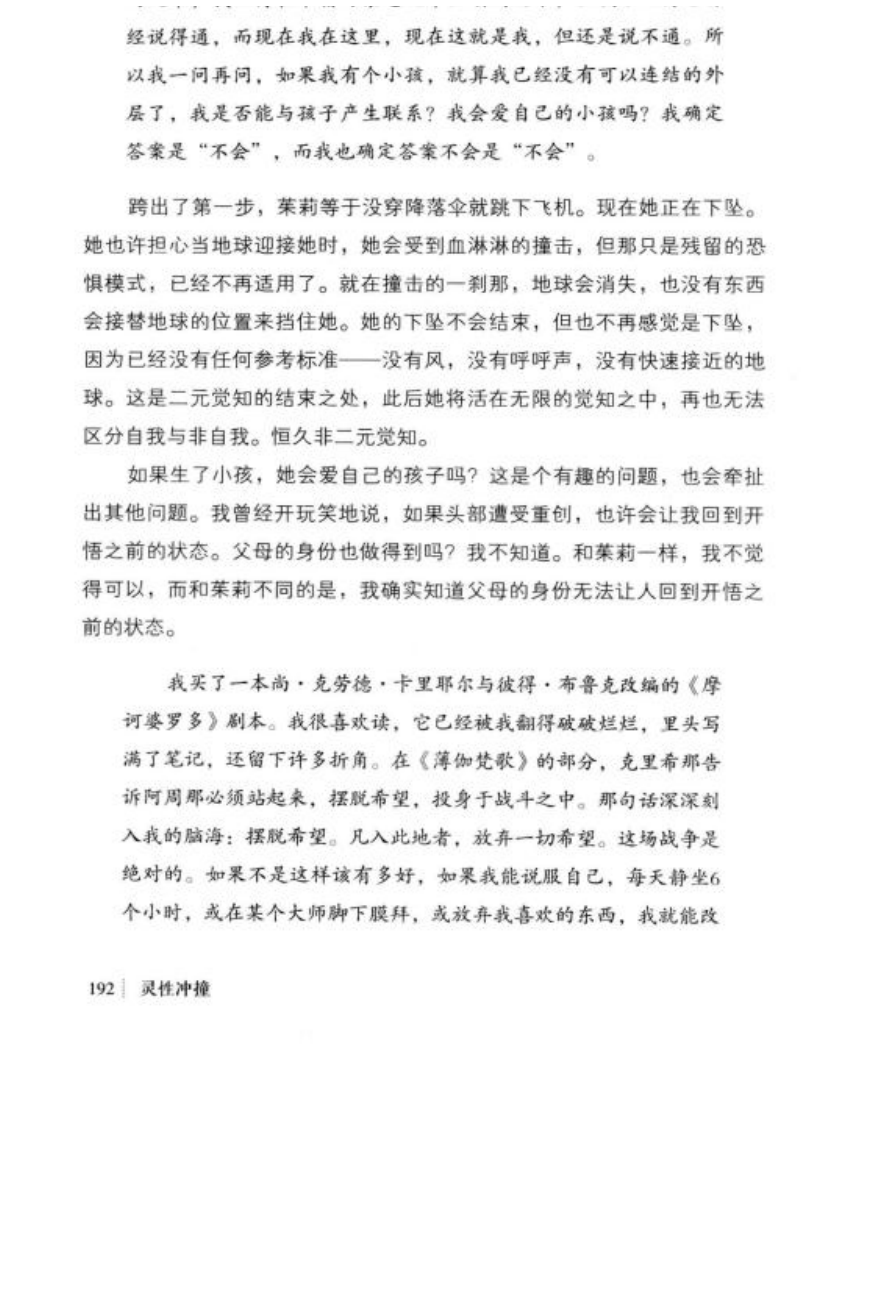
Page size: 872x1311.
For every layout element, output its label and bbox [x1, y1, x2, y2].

picture [0, 6, 872, 1054]
